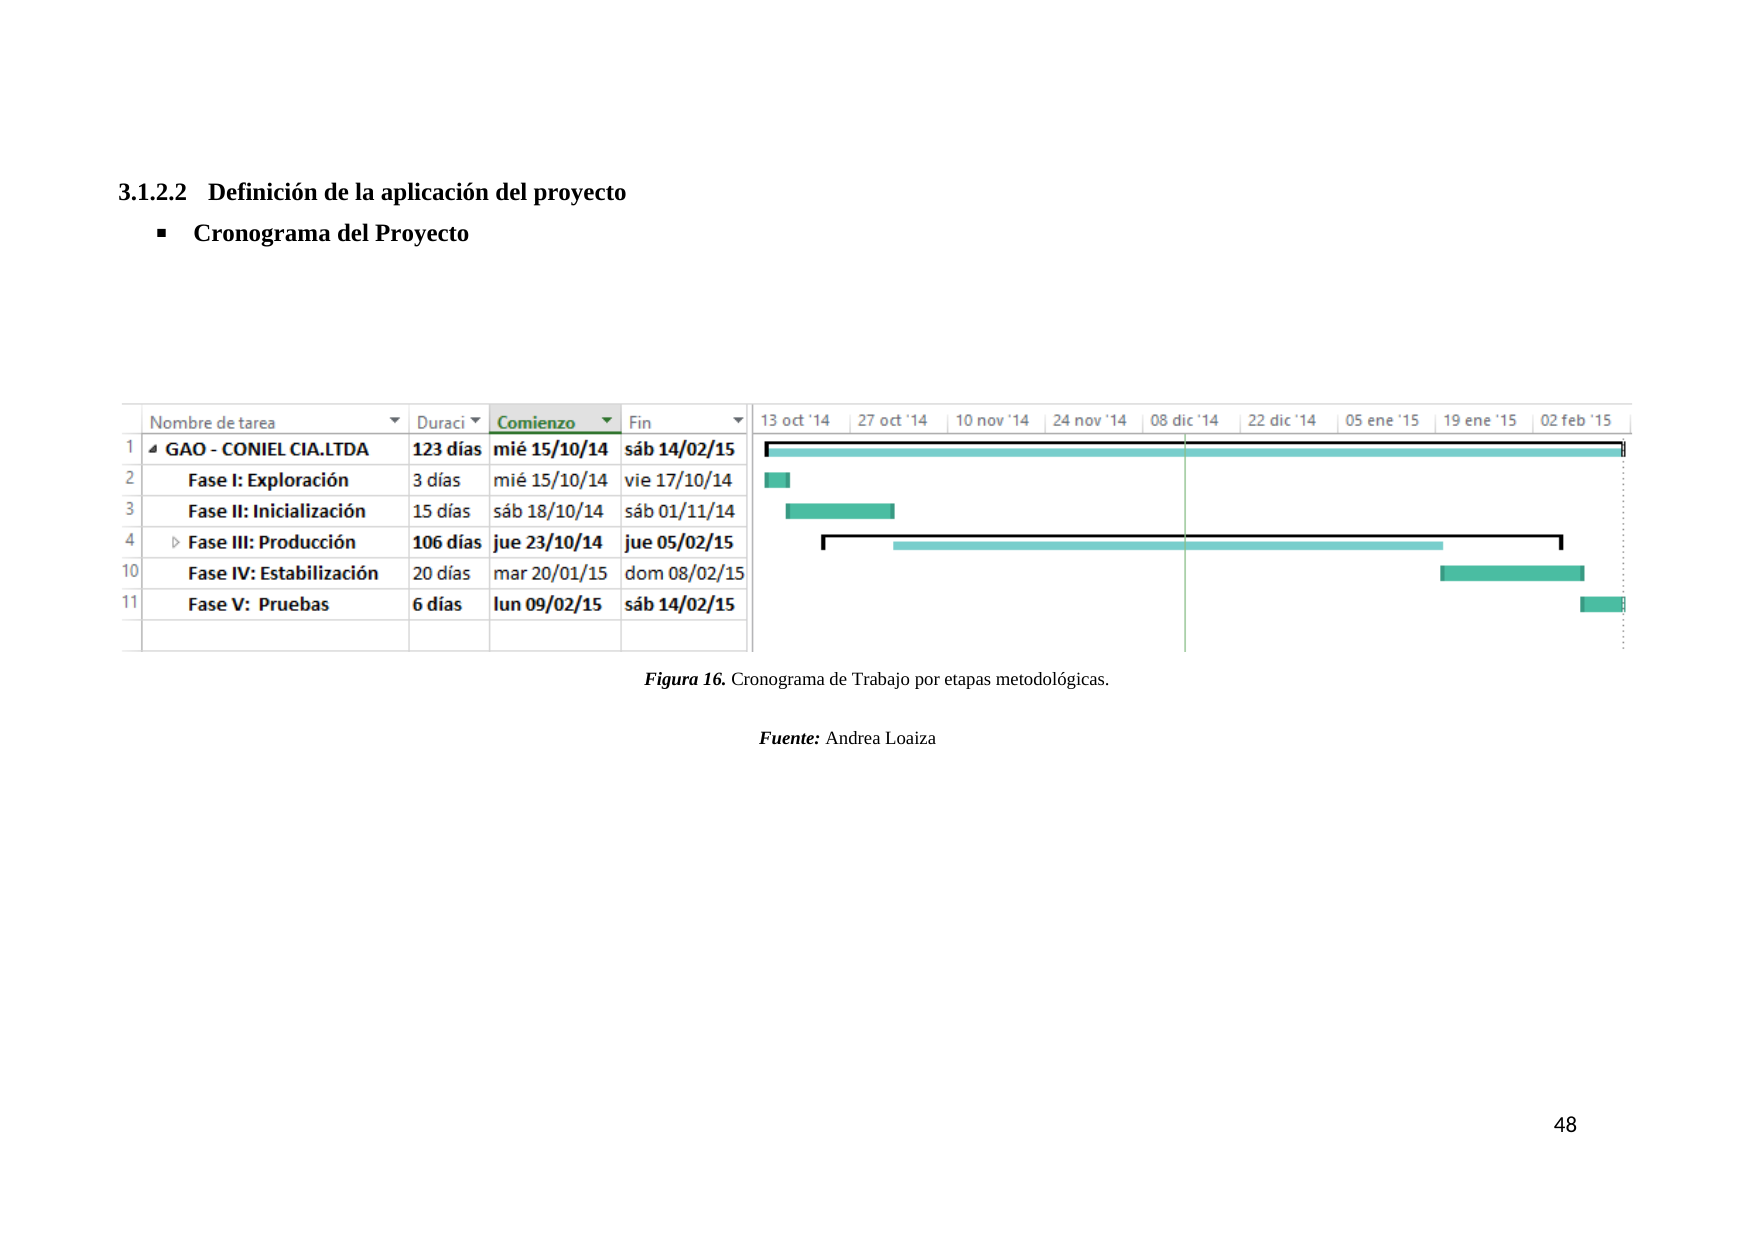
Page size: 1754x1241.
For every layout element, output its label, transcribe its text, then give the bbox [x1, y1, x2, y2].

picture [121, 403, 1633, 652]
subtitle Definición de la aplicación del proyecto [118, 177, 1577, 206]
list Cronograma del Proyecto [156, 218, 1577, 247]
